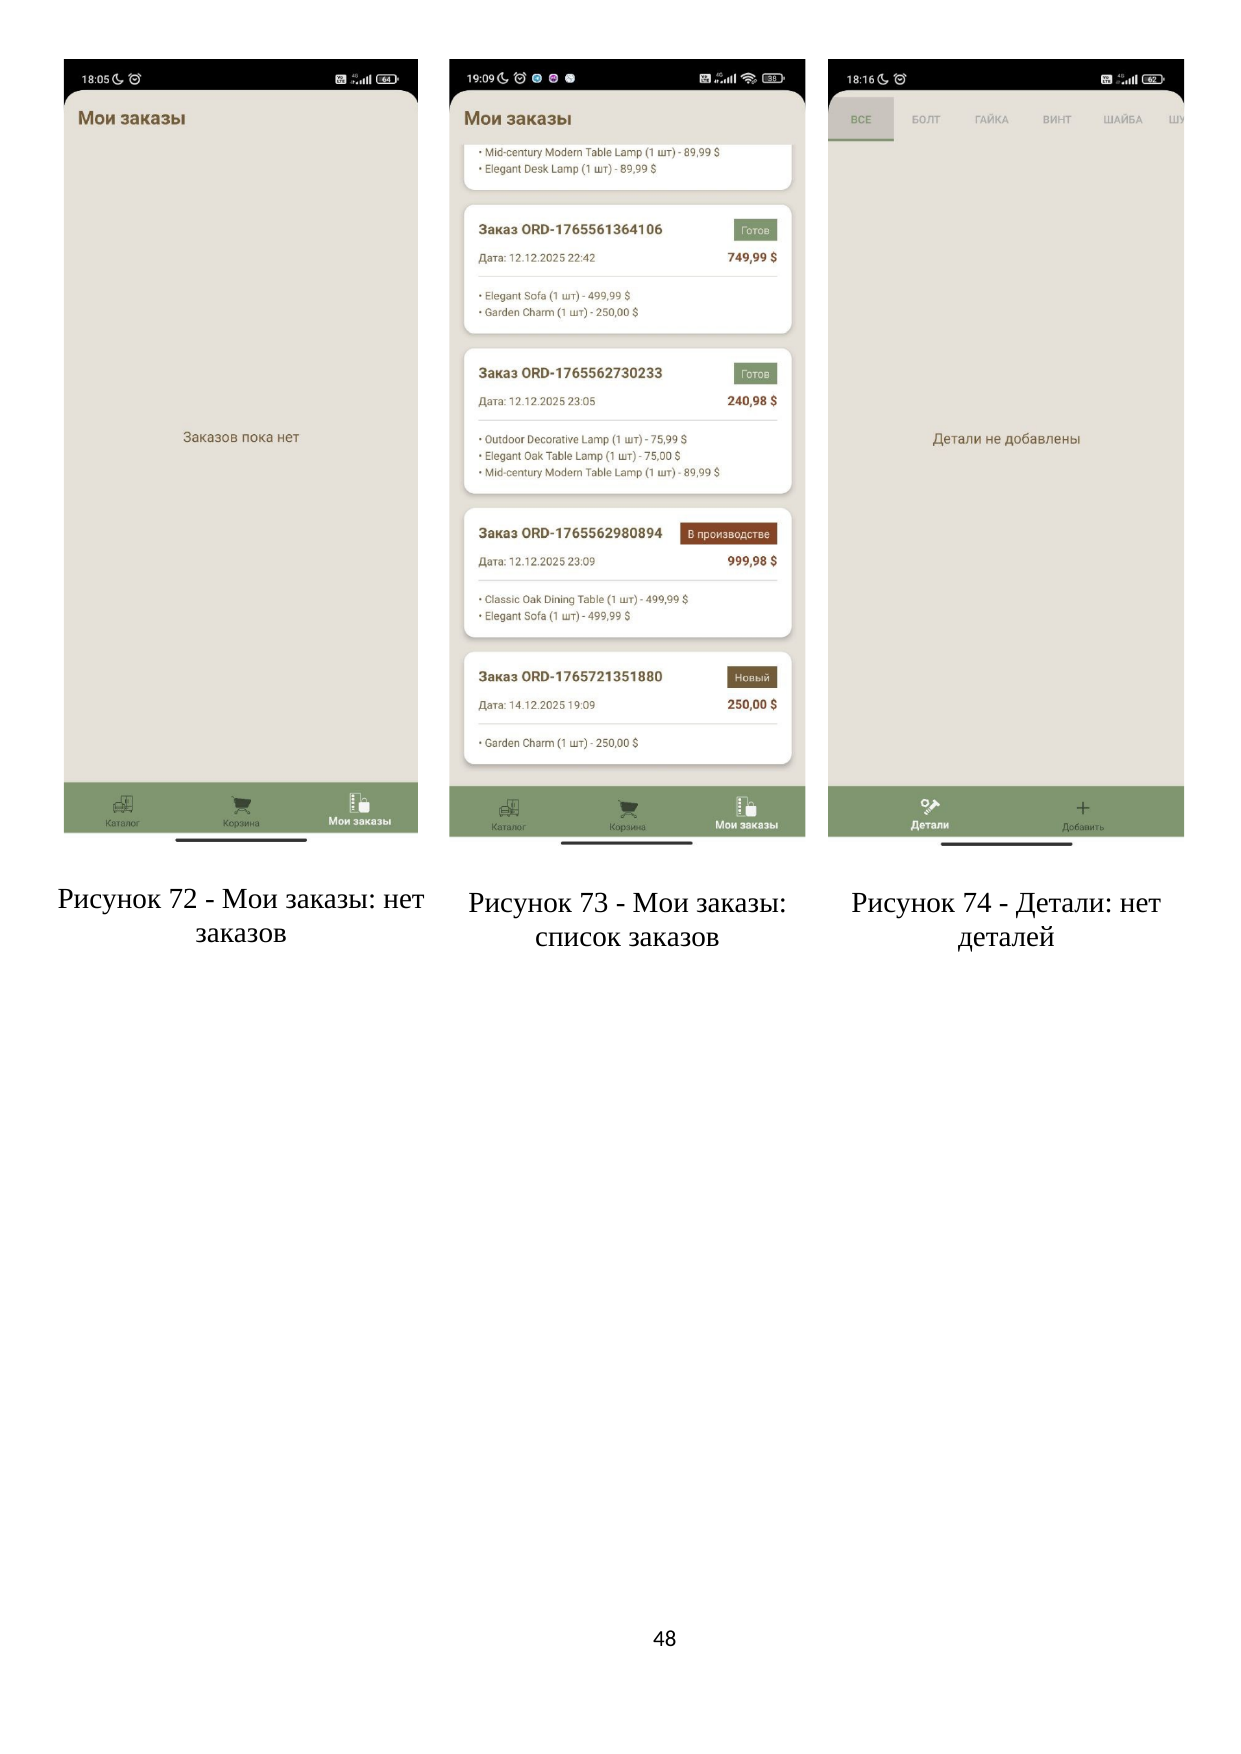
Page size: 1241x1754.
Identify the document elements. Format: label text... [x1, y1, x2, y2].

picture [449, 59, 806, 851]
table_cell Рисунок 72 - Мои заказы: нет заказов [44, 59, 438, 973]
picture [828, 59, 1185, 851]
table_cell Рисунок 73 - Мои заказы: список заказов [438, 59, 817, 973]
table_cell Рисунок 74 - Детали: нет деталей [817, 59, 1196, 973]
picture [63, 59, 418, 847]
